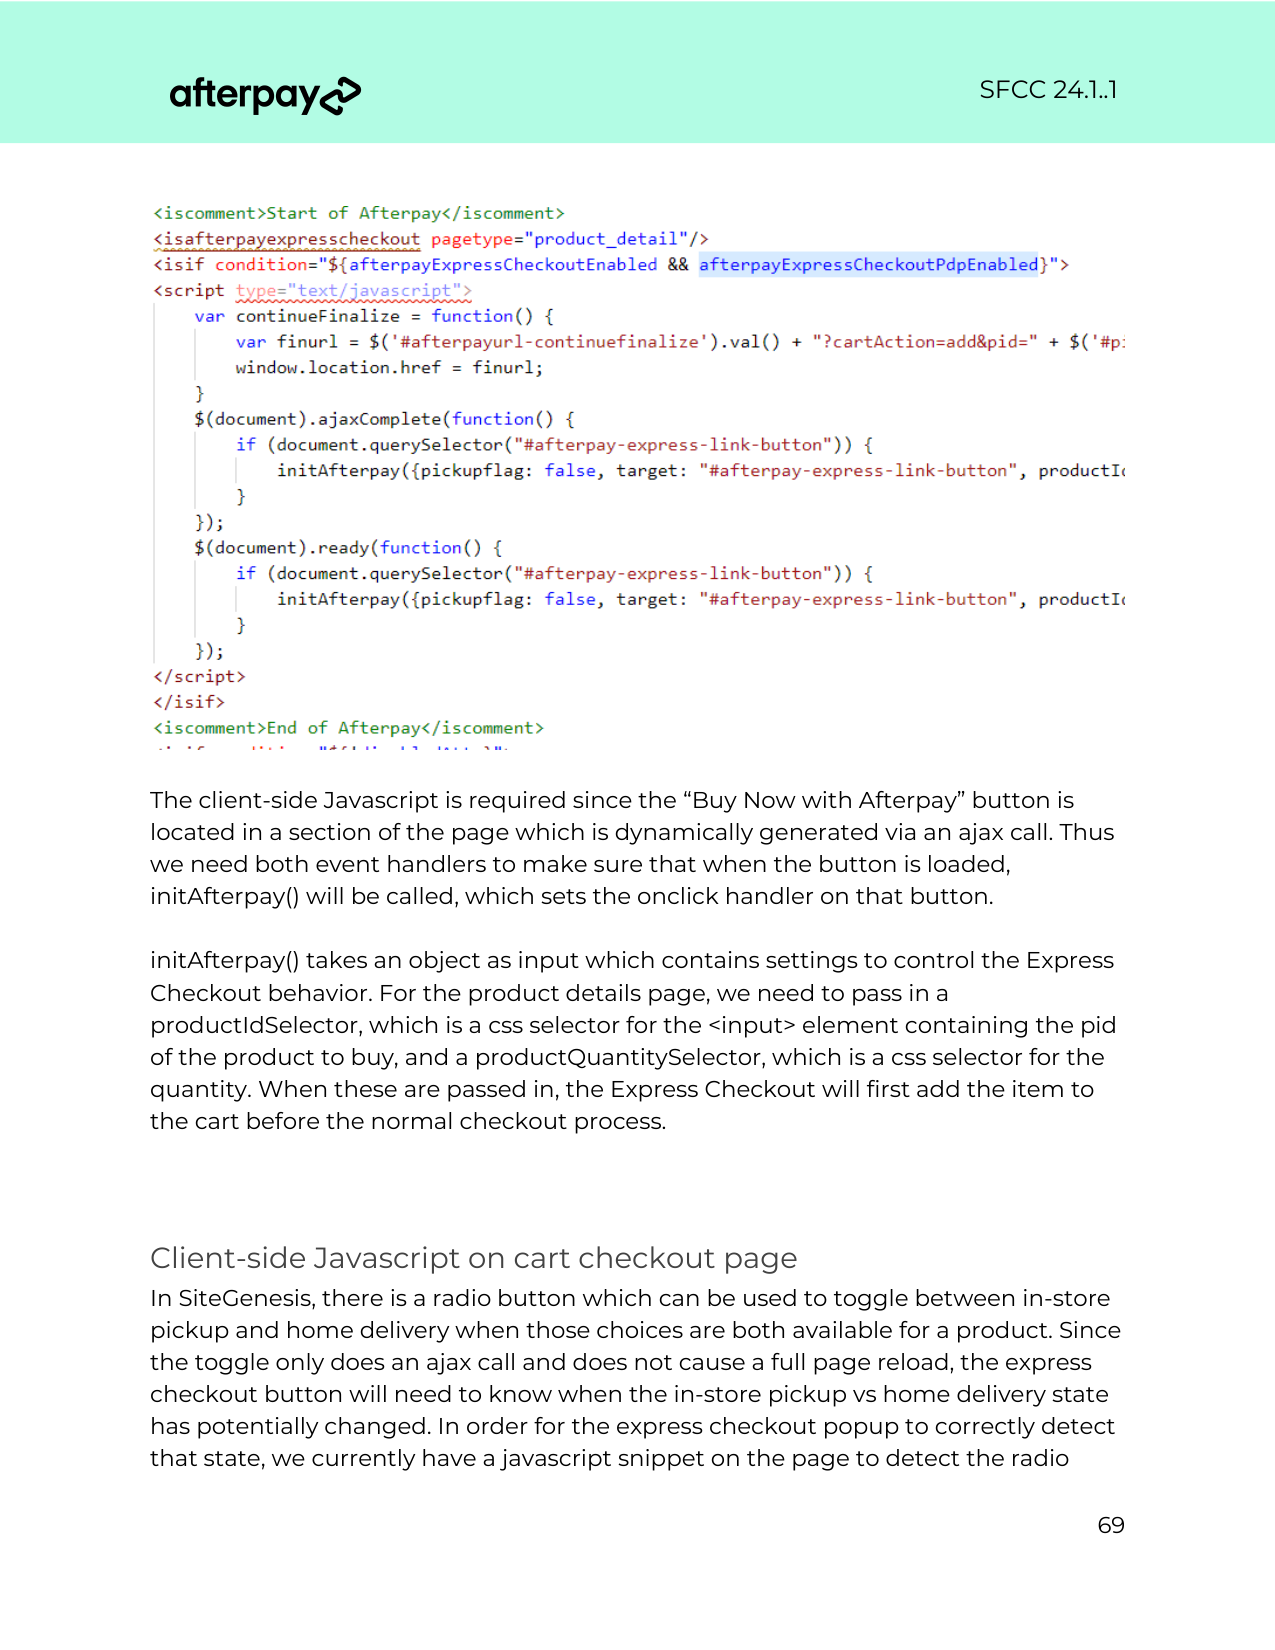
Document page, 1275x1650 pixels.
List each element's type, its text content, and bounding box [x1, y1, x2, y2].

text The client-side Javascript is required since the “Buy Now with Afterpay” button is located in a section of the page which is dynamically generated via an ajax call. Thus we need both event handlers to make sure that when the button is loaded, initAfterpay() will be called, which sets the onclick handler on that button. [150, 786, 1125, 910]
subtitle Client-side Javascript on cart checkout page [150, 1204, 1125, 1276]
text initAfterpay() takes an object as input which contains settings to control the Express Checkout behavior. For the product details page, we need to pass in a productIdSelector, which is a css selector for the <input> element containing the pid of the product to buy, and a productQuantitySelector, which is a css selector for the quantity. When these are passed in, the Express Checkout will first add the item to the cart before the normal checkout process. [150, 947, 1125, 1167]
picture [134, 48, 397, 144]
picture [150, 206, 1125, 750]
